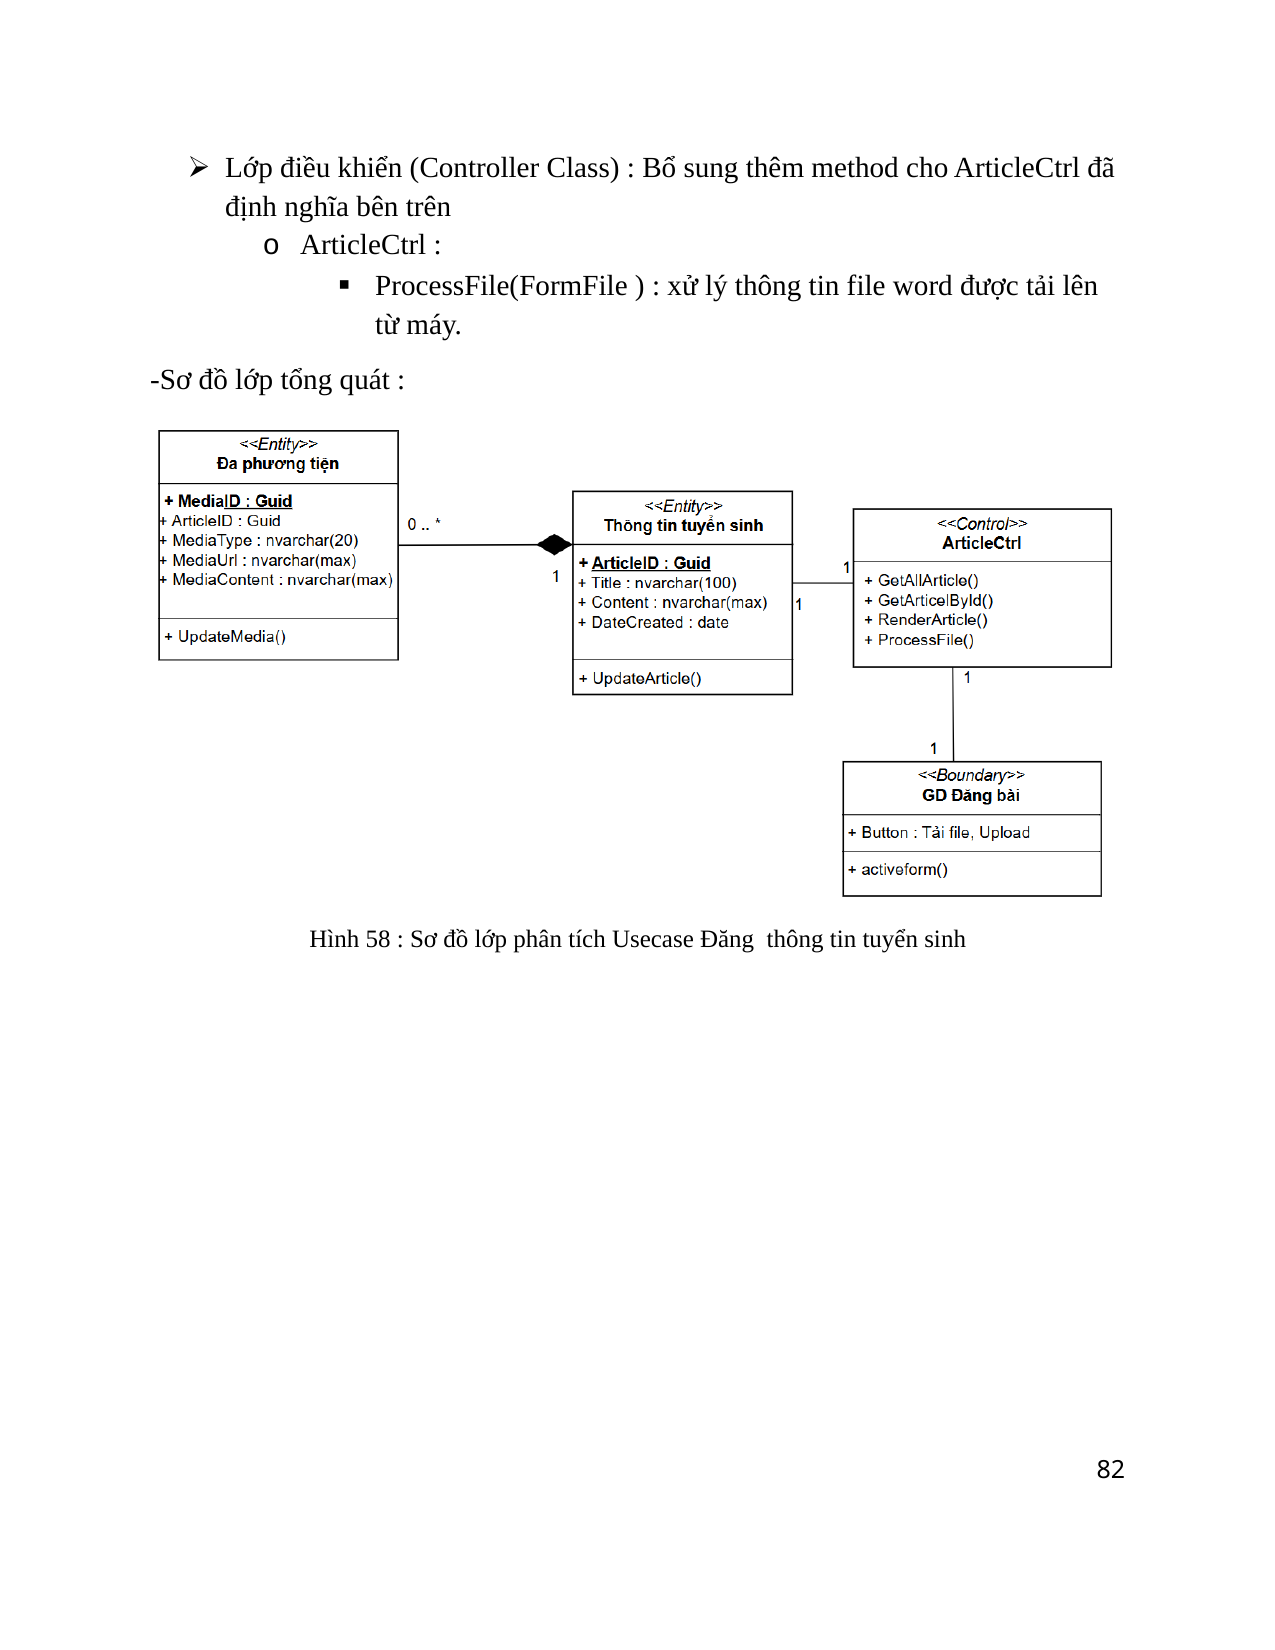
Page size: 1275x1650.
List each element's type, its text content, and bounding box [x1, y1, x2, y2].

text -Sơ đồ lớp tổng quát : [150, 362, 1125, 396]
text Hình 58 : Sơ đồ lớp phân tích Usecase Đăng thông tin tuyển sinh [150, 924, 1125, 953]
list ProcessFile(FormFile ) : xử lý thông tin file word được tải lên từ máy. [337, 268, 1125, 341]
list ArticleCtrl : [262, 227, 1125, 263]
list Lớp điều khiển (Controller Class) : Bổ sung thêm method cho ArticleCtrl đã định nghĩa bên trên [187, 150, 1125, 222]
picture [150, 417, 1125, 903]
